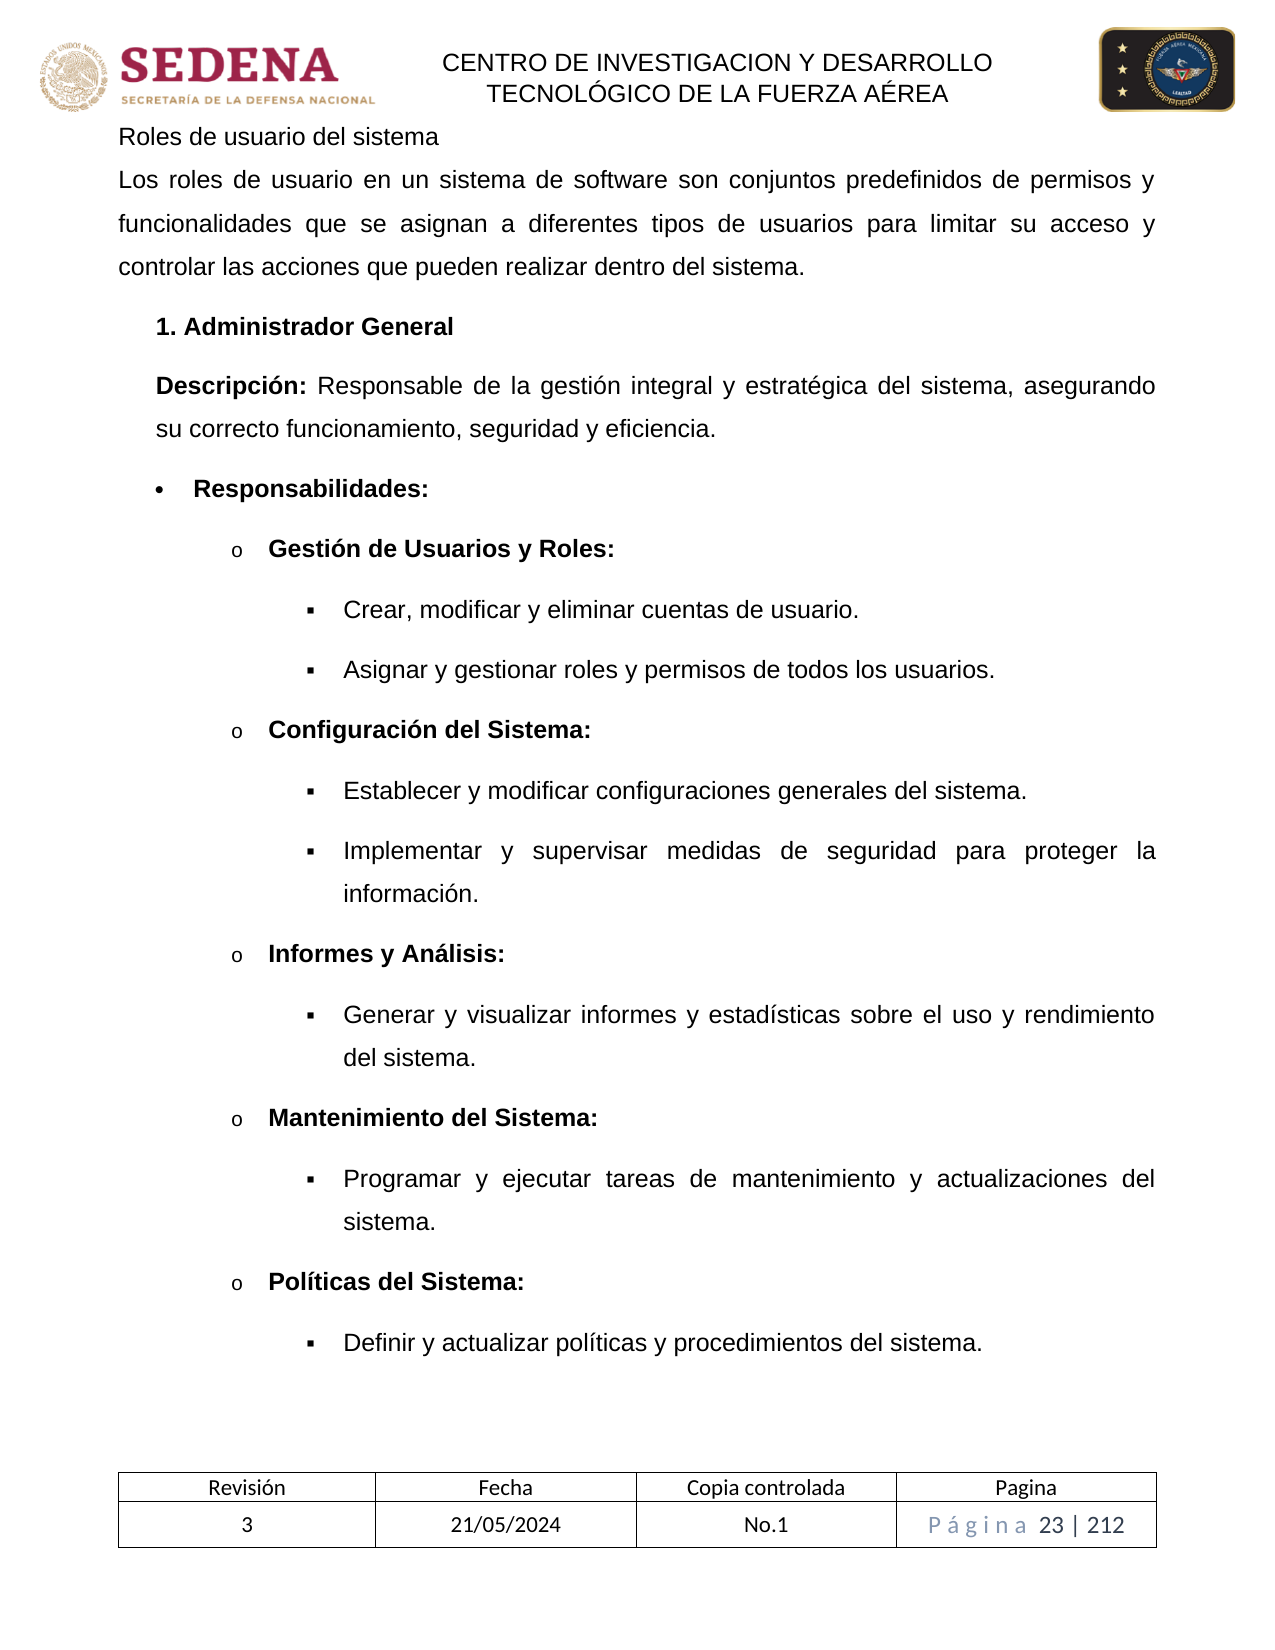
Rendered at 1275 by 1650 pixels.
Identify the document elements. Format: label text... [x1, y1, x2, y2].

list Implementar y supervisar medidas de seguridad para proteger la información. [306, 836, 1157, 907]
list Gestión de Usuarios y Roles: [231, 534, 1157, 564]
text Descripción: Responsable de la gestión integral y estratégica del sistema, asegurando su correcto funcionamiento, seguridad y eficiencia. [156, 371, 1157, 443]
list Mantenimiento del Sistema: [231, 1103, 1157, 1132]
text 1. Administrador General [156, 311, 1157, 340]
list Definir y actualizar políticas y procedimientos del sistema. [306, 1328, 1157, 1357]
list Establecer y modificar configuraciones generales del sistema. [306, 776, 1157, 804]
list Asignar y gestionar roles y permisos de todos los usuarios. [306, 655, 1157, 684]
list Generar y visualizar informes y estadísticas sobre el uso y rendimiento del sistema. [306, 1000, 1157, 1072]
list Programar y ejecutar tareas de mantenimiento y actualizaciones del sistema. [306, 1164, 1157, 1236]
picture [39, 27, 1236, 112]
list Informes y Análisis: [231, 938, 1157, 968]
list Configuración del Sistema: [231, 715, 1157, 744]
list Políticas del Sistema: [231, 1267, 1157, 1296]
subtitle Roles de usuario del sistema [118, 122, 1157, 151]
text Los roles de usuario en un sistema de software son conjuntos predefinidos de permisos y funcionalidades que se asignan a diferentes tipos de usuarios para limitar su acceso y controlar las acciones que pueden realizar dentro del sistema. [118, 165, 1157, 280]
list Crear, modificar y eliminar cuentas de usuario. [306, 595, 1157, 624]
list Responsabilidades: [156, 474, 1157, 503]
